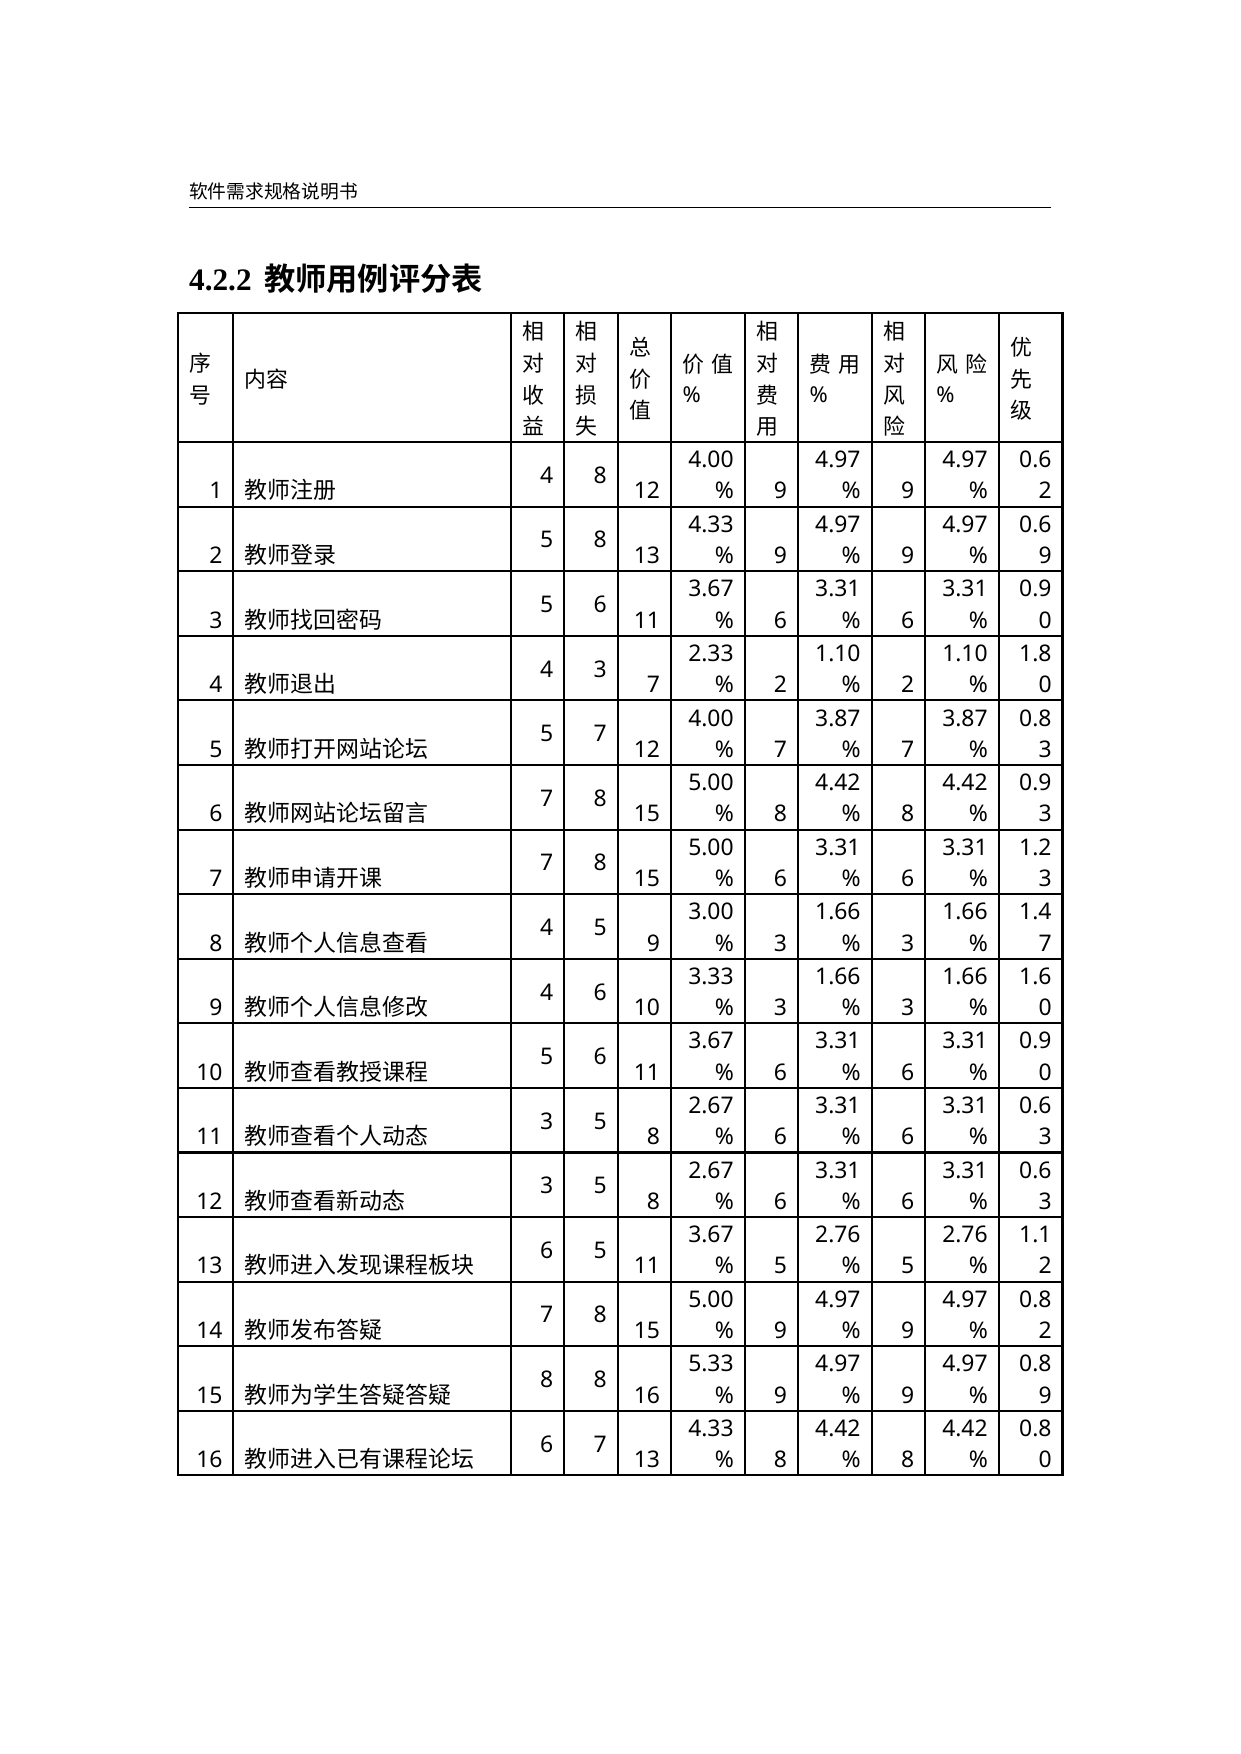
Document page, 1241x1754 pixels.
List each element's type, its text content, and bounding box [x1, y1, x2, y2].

table_cell 0.69 [1000, 508, 1061, 570]
table_cell 教师个人信息查看 [234, 895, 510, 958]
table_cell 教师申请开课 [234, 831, 510, 893]
table_cell 6 [873, 1024, 924, 1087]
table_cell 7 [746, 701, 797, 764]
table_cell 3 [746, 960, 797, 1022]
table_cell 4.42% [799, 1412, 871, 1474]
table_cell 8 [565, 443, 617, 506]
table_cell 10 [619, 960, 670, 1022]
table_cell 0.80 [1000, 1412, 1061, 1474]
table_cell 8 [746, 766, 797, 828]
table_cell 5.00% [672, 1283, 744, 1345]
table_cell 6 [873, 572, 924, 635]
table_header 相对损失 [565, 314, 617, 441]
table_cell 3.31% [926, 1089, 998, 1151]
table_header 相对费用 [746, 314, 797, 441]
table_cell 6 [873, 1089, 924, 1151]
table_cell 1.10% [926, 637, 998, 699]
table_cell 4.97% [926, 508, 998, 570]
table_cell 2 [179, 508, 232, 570]
table_cell 6 [873, 1154, 924, 1216]
table_cell 1.12 [1000, 1218, 1061, 1281]
table_cell 0.62 [1000, 443, 1061, 506]
table_cell 7 [512, 1283, 563, 1345]
table_cell 8 [873, 766, 924, 828]
table_cell 教师个人信息修改 [234, 960, 510, 1022]
table_header 相对收益 [512, 314, 563, 441]
subtitle 教师用例评分表 [189, 254, 1051, 300]
table_cell 2.67% [672, 1154, 744, 1216]
table_cell 9 [873, 1283, 924, 1345]
table_header 风险% [926, 314, 998, 441]
table_cell 教师进入发现课程板块 [234, 1218, 510, 1281]
table_cell 8 [746, 1412, 797, 1474]
table_cell 12 [619, 701, 670, 764]
table_cell 教师网站论坛留言 [234, 766, 510, 828]
table_cell 4.97% [799, 443, 871, 506]
table_cell 6 [746, 572, 797, 635]
table_cell 8 [512, 1347, 563, 1410]
table_cell 6 [512, 1218, 563, 1281]
table_cell 教师查看新动态 [234, 1154, 510, 1216]
table_cell 1 [179, 443, 232, 506]
table_cell 6 [746, 1089, 797, 1151]
table_cell 8 [873, 1412, 924, 1474]
table_cell 0.89 [1000, 1347, 1061, 1410]
table_cell 8 [565, 1283, 617, 1345]
table_cell 3 [565, 637, 617, 699]
table_cell 9 [873, 508, 924, 570]
table_cell 2 [746, 637, 797, 699]
table_cell 15 [619, 831, 670, 893]
table_cell 2.33% [672, 637, 744, 699]
table_header 内容 [234, 314, 510, 441]
table_cell 14 [179, 1283, 232, 1345]
table_cell 3.31% [799, 1089, 871, 1151]
table_cell 1.66% [799, 895, 871, 958]
table_cell 15 [619, 1283, 670, 1345]
table_cell 教师注册 [234, 443, 510, 506]
table_cell 8 [565, 766, 617, 828]
table_cell 4.97% [799, 508, 871, 570]
table_cell 4.97% [926, 443, 998, 506]
table_cell 教师打开网站论坛 [234, 701, 510, 764]
table_cell 3 [512, 1089, 563, 1151]
table_cell 教师找回密码 [234, 572, 510, 635]
table_cell 13 [179, 1218, 232, 1281]
table_cell 4 [512, 637, 563, 699]
table_cell 0.83 [1000, 701, 1061, 764]
table_cell 3.31% [799, 831, 871, 893]
table_cell 9 [746, 1283, 797, 1345]
table_cell 5 [512, 508, 563, 570]
table_cell 5.00% [672, 766, 744, 828]
table_cell 1.23 [1000, 831, 1061, 893]
table_header 相对风险 [873, 314, 924, 441]
table_cell 6 [746, 831, 797, 893]
table_cell 4.97% [926, 1347, 998, 1410]
table_cell 3.67% [672, 572, 744, 635]
table_cell 8 [565, 508, 617, 570]
table_cell 16 [619, 1347, 670, 1410]
table_cell 2.76% [926, 1218, 998, 1281]
table_cell 15 [619, 766, 670, 828]
table_cell 教师发布答疑 [234, 1283, 510, 1345]
table_cell 9 [746, 443, 797, 506]
table_cell 教师登录 [234, 508, 510, 570]
table_cell 11 [179, 1089, 232, 1151]
table_cell 5.33% [672, 1347, 744, 1410]
table_cell 8 [619, 1154, 670, 1216]
table_cell 教师查看个人动态 [234, 1089, 510, 1151]
table_cell 6 [565, 1024, 617, 1087]
table_cell 13 [619, 1412, 670, 1474]
table_cell 5 [512, 1024, 563, 1087]
table_cell 6 [512, 1412, 563, 1474]
table_cell 2 [873, 637, 924, 699]
table_cell 0.63 [1000, 1154, 1061, 1216]
table_cell 8 [619, 1089, 670, 1151]
table_cell 1.47 [1000, 895, 1061, 958]
table_cell 4 [512, 960, 563, 1022]
table_cell 3 [746, 895, 797, 958]
table_cell 8 [179, 895, 232, 958]
table_cell 4.97% [926, 1283, 998, 1345]
table_cell 3.31% [799, 572, 871, 635]
table_cell 9 [873, 443, 924, 506]
table_cell 4 [512, 895, 563, 958]
table_cell 4.00% [672, 701, 744, 764]
table_cell 4.42% [926, 1412, 998, 1474]
table_cell 6 [746, 1024, 797, 1087]
table_cell 9 [873, 1347, 924, 1410]
table_cell 3.87% [926, 701, 998, 764]
table_cell 4.97% [799, 1283, 871, 1345]
table_cell 8 [565, 1347, 617, 1410]
table_cell 6 [746, 1154, 797, 1216]
table_cell 1.60 [1000, 960, 1061, 1022]
table_cell 12 [179, 1154, 232, 1216]
table_cell 6 [179, 766, 232, 828]
table_cell 3.31% [799, 1024, 871, 1087]
table_cell 9 [619, 895, 670, 958]
table_cell 3.31% [926, 1024, 998, 1087]
table_cell 1.66% [799, 960, 871, 1022]
table_cell 0.63 [1000, 1089, 1061, 1151]
table_cell 5.00% [672, 831, 744, 893]
table_cell 5 [746, 1218, 797, 1281]
table_cell 9 [746, 508, 797, 570]
table_cell 0.82 [1000, 1283, 1061, 1345]
table_cell 5 [179, 701, 232, 764]
table_cell 7 [179, 831, 232, 893]
table_cell 1.66% [926, 895, 998, 958]
table_cell 9 [179, 960, 232, 1022]
table_cell 0.90 [1000, 572, 1061, 635]
table_cell 3.31% [926, 1154, 998, 1216]
table_header 序号 [179, 314, 232, 441]
table_cell 3 [179, 572, 232, 635]
table_cell 5 [565, 1089, 617, 1151]
table_cell 16 [179, 1412, 232, 1474]
table_cell 4.42% [799, 766, 871, 828]
table_cell 4 [512, 443, 563, 506]
table_cell 3.31% [926, 831, 998, 893]
table_cell 3.87% [799, 701, 871, 764]
table_cell 2.76% [799, 1218, 871, 1281]
table_cell 教师进入已有课程论坛 [234, 1412, 510, 1474]
table_cell 11 [619, 572, 670, 635]
table_cell 7 [619, 637, 670, 699]
table_cell 2.67% [672, 1089, 744, 1151]
table_cell 10 [179, 1024, 232, 1087]
table_cell 1.10% [799, 637, 871, 699]
table_cell 5 [565, 1218, 617, 1281]
table_header 优先级 [1000, 314, 1061, 441]
table_cell 11 [619, 1024, 670, 1087]
table_cell 12 [619, 443, 670, 506]
table_cell 3 [873, 895, 924, 958]
table_cell 3.31% [926, 572, 998, 635]
table_cell 4.33% [672, 1412, 744, 1474]
table_cell 3.33% [672, 960, 744, 1022]
table_cell 3.00% [672, 895, 744, 958]
table_cell 1.66% [926, 960, 998, 1022]
table_cell 5 [565, 1154, 617, 1216]
table_cell 0.93 [1000, 766, 1061, 828]
table_cell 4.97% [799, 1347, 871, 1410]
table_cell 4.33% [672, 508, 744, 570]
table_cell 7 [873, 701, 924, 764]
table_cell 5 [512, 572, 563, 635]
table_cell 5 [565, 895, 617, 958]
table_cell 3.67% [672, 1218, 744, 1281]
table_cell 7 [512, 766, 563, 828]
table_cell 4 [179, 637, 232, 699]
table_cell 7 [565, 701, 617, 764]
table_cell 1.80 [1000, 637, 1061, 699]
table_cell 6 [565, 572, 617, 635]
table_cell 3 [873, 960, 924, 1022]
table_cell 15 [179, 1347, 232, 1410]
table_header 总价值 [619, 314, 670, 441]
table_cell 7 [512, 831, 563, 893]
table_cell 4.00% [672, 443, 744, 506]
table_cell 7 [565, 1412, 617, 1474]
table_cell 11 [619, 1218, 670, 1281]
table_cell 3 [512, 1154, 563, 1216]
table_cell 4.42% [926, 766, 998, 828]
table_cell 教师为学生答疑答疑 [234, 1347, 510, 1410]
table_cell 8 [565, 831, 617, 893]
table_cell 13 [619, 508, 670, 570]
table_cell 6 [873, 831, 924, 893]
table_header 价值% [672, 314, 744, 441]
table_cell 6 [565, 960, 617, 1022]
table_cell 3.31% [799, 1154, 871, 1216]
table_cell 9 [746, 1347, 797, 1410]
table_header 费用% [799, 314, 871, 441]
table_cell 5 [512, 701, 563, 764]
table_cell 5 [873, 1218, 924, 1281]
table_cell 0.90 [1000, 1024, 1061, 1087]
table_cell 3.67% [672, 1024, 744, 1087]
table_cell 教师退出 [234, 637, 510, 699]
table_cell 教师查看教授课程 [234, 1024, 510, 1087]
